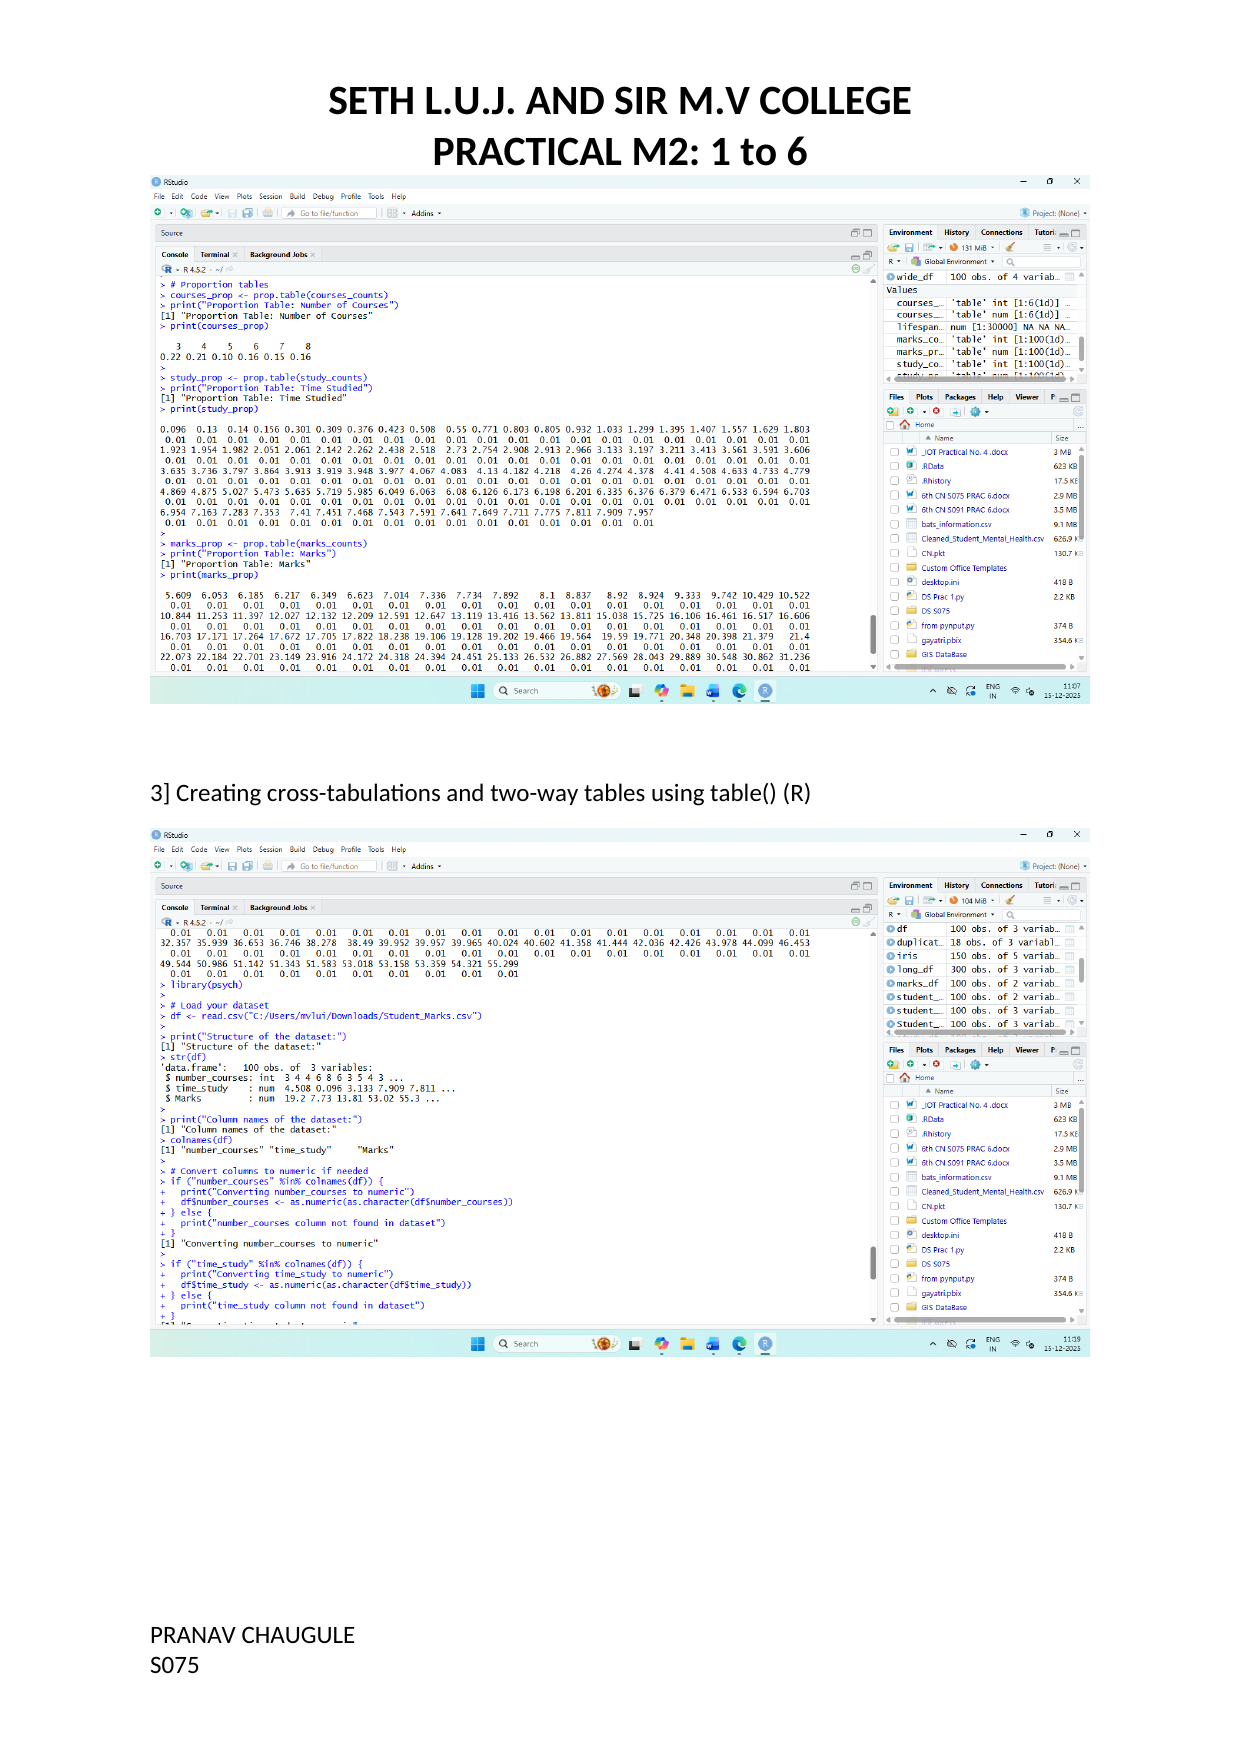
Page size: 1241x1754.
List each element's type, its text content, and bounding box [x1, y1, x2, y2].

picture [150, 828, 1091, 1357]
text 3] Creating cross-tabulations and two-way tables using table() (R) [150, 777, 1090, 807]
picture [150, 175, 1091, 704]
